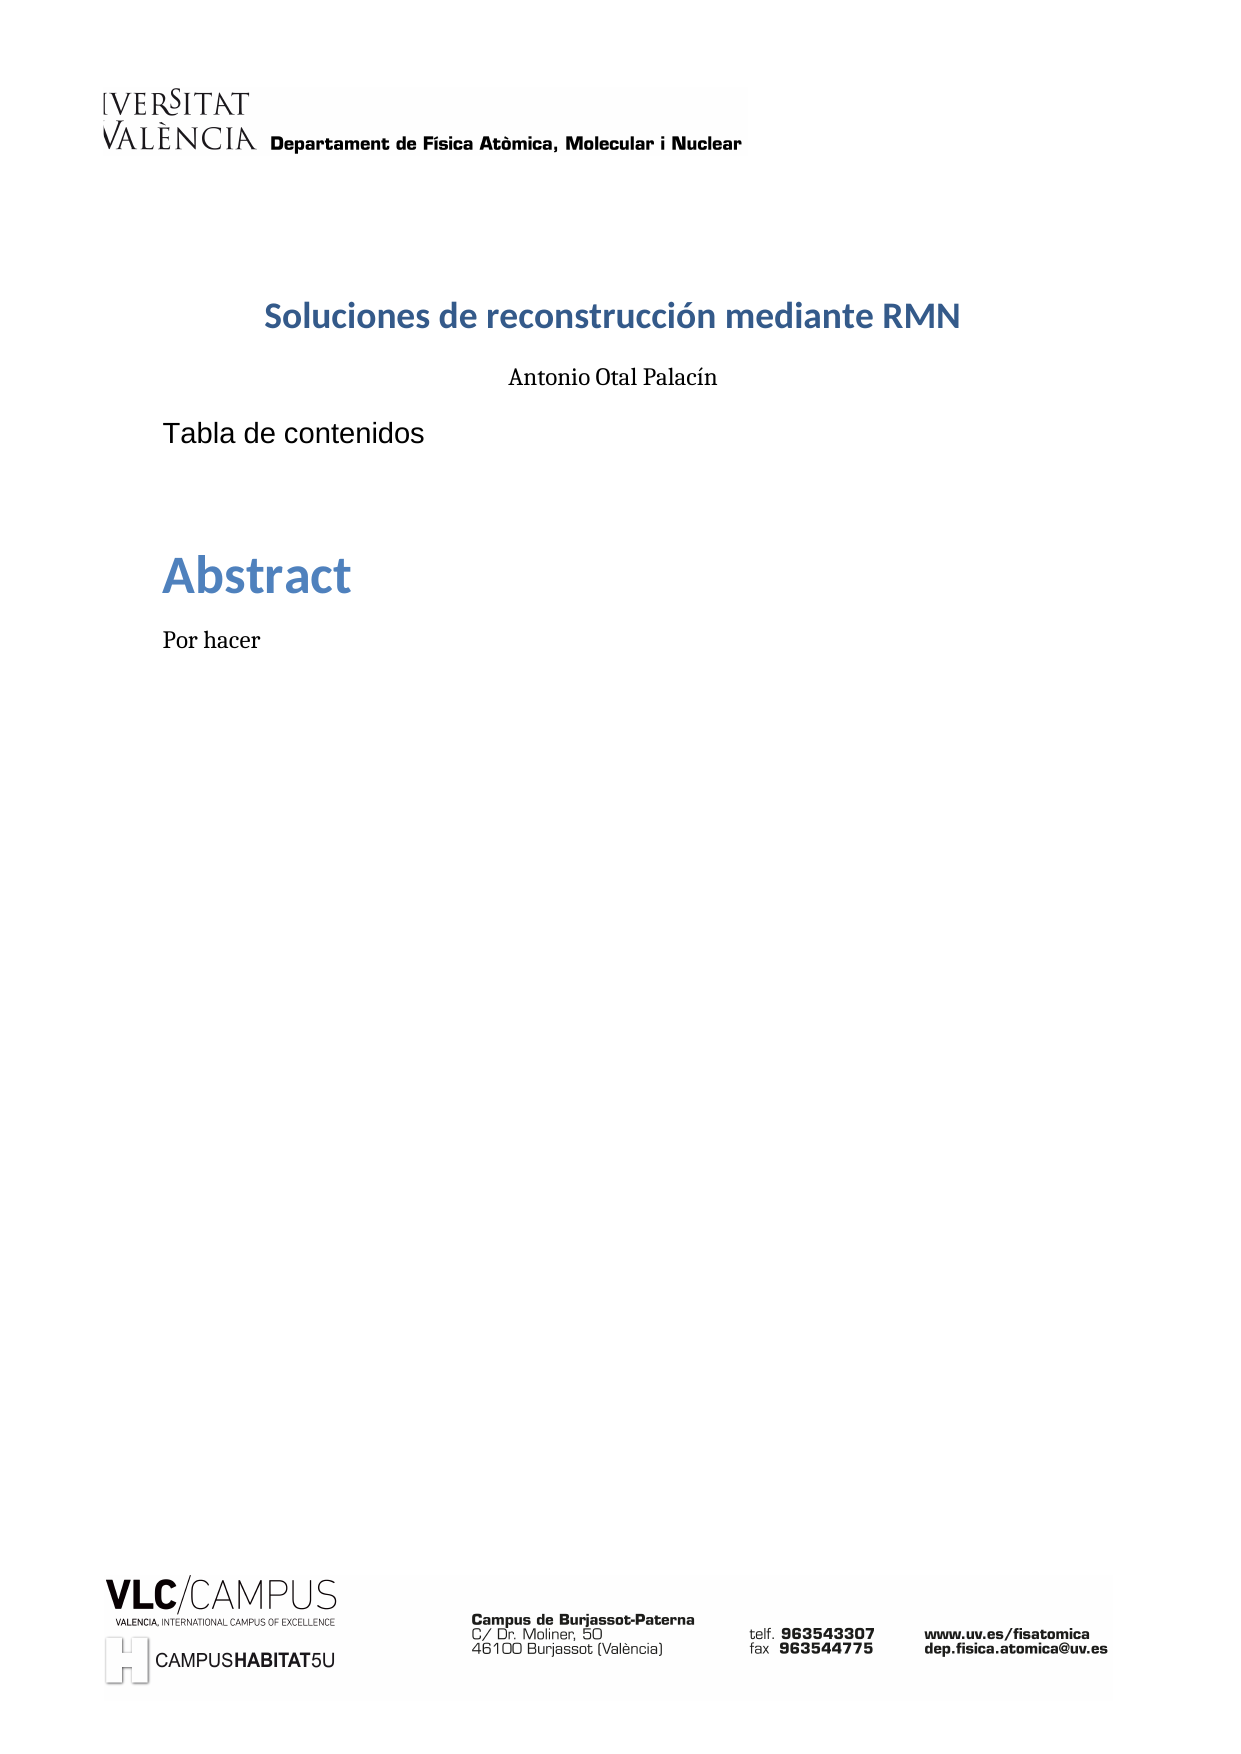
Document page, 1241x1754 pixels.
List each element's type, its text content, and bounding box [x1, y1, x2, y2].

title Soluciones de reconstrucción mediante RMN [162, 292, 1063, 337]
subtitle Abstract [162, 541, 1063, 607]
text Por hacer [162, 626, 1063, 655]
text Antonio Otal Palacín [162, 362, 1063, 391]
picture [103, 87, 748, 156]
picture [103, 1575, 1113, 1701]
